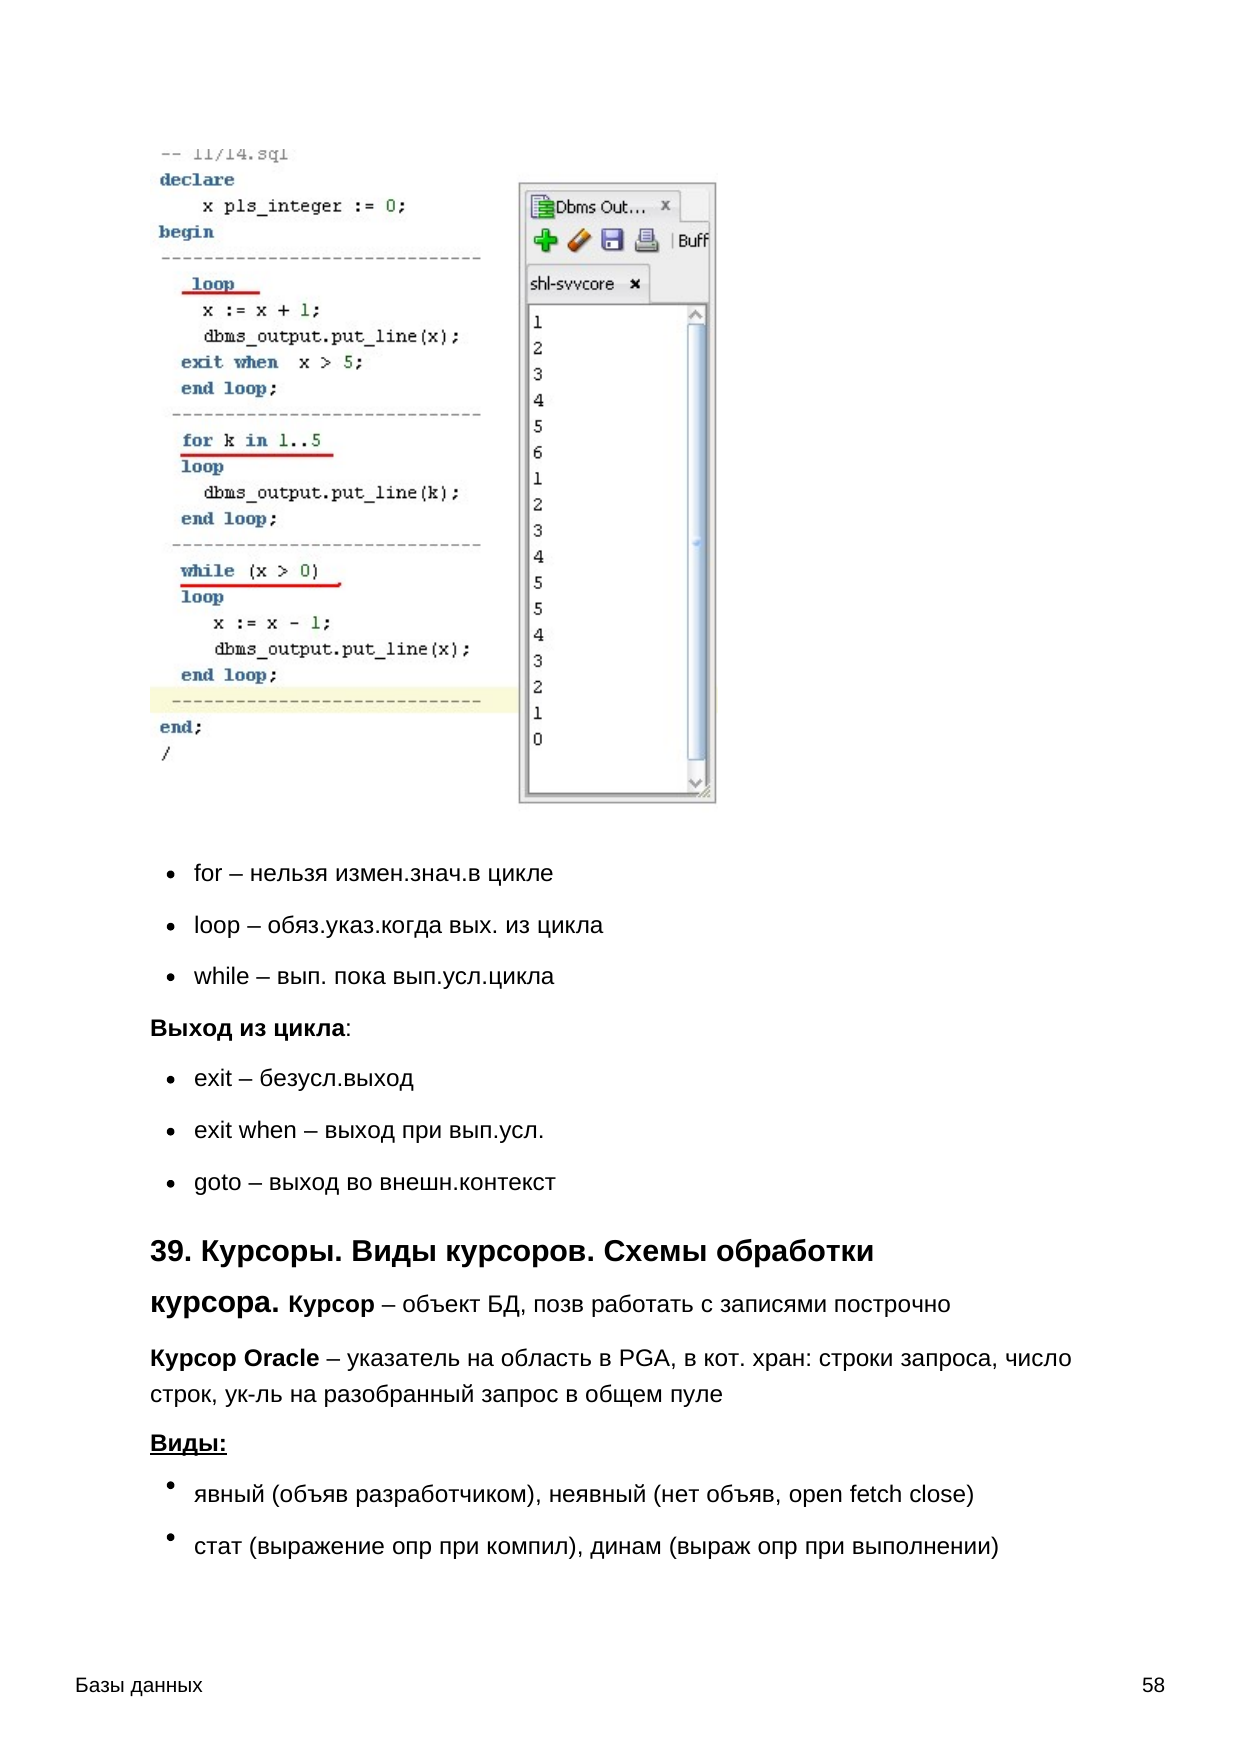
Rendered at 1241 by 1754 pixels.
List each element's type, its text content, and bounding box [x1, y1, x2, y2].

text Базы данных 58 [75, 1673, 1168, 1697]
text Виды: [150, 1429, 1168, 1457]
text exit when – выход при вып.усл. [194, 1116, 1168, 1144]
text goto – выход во внешн.контекст [194, 1168, 1168, 1196]
picture [150, 149, 718, 819]
text exit – безусл.выход [194, 1064, 1168, 1092]
text Курсор Oracle – указатель на область в PGA, в кот. хран: строки запроса, число строк, ук-ль на разобранный запрос в общем пуле [150, 1344, 1076, 1408]
text loop – обяз.указ.когда вых. из цикла [194, 911, 1168, 939]
text 39. Курсоры. Виды курсоров. Схемы обработки курсора. Курсор – объект БД, позв работать с записями построчно [150, 1233, 1011, 1319]
text while – вып. пока вып.усл.цикла [194, 962, 1168, 989]
text явный (объяв разработчиком), неявный (нет объяв, open fetch close) [194, 1480, 1168, 1507]
text Выход из цикла: [150, 1014, 1168, 1041]
text стат (выражение опр при компил), динам (выраж опр при выполнении) [194, 1532, 1168, 1559]
text for – нельзя измен.знач.в цикле [194, 859, 1168, 887]
